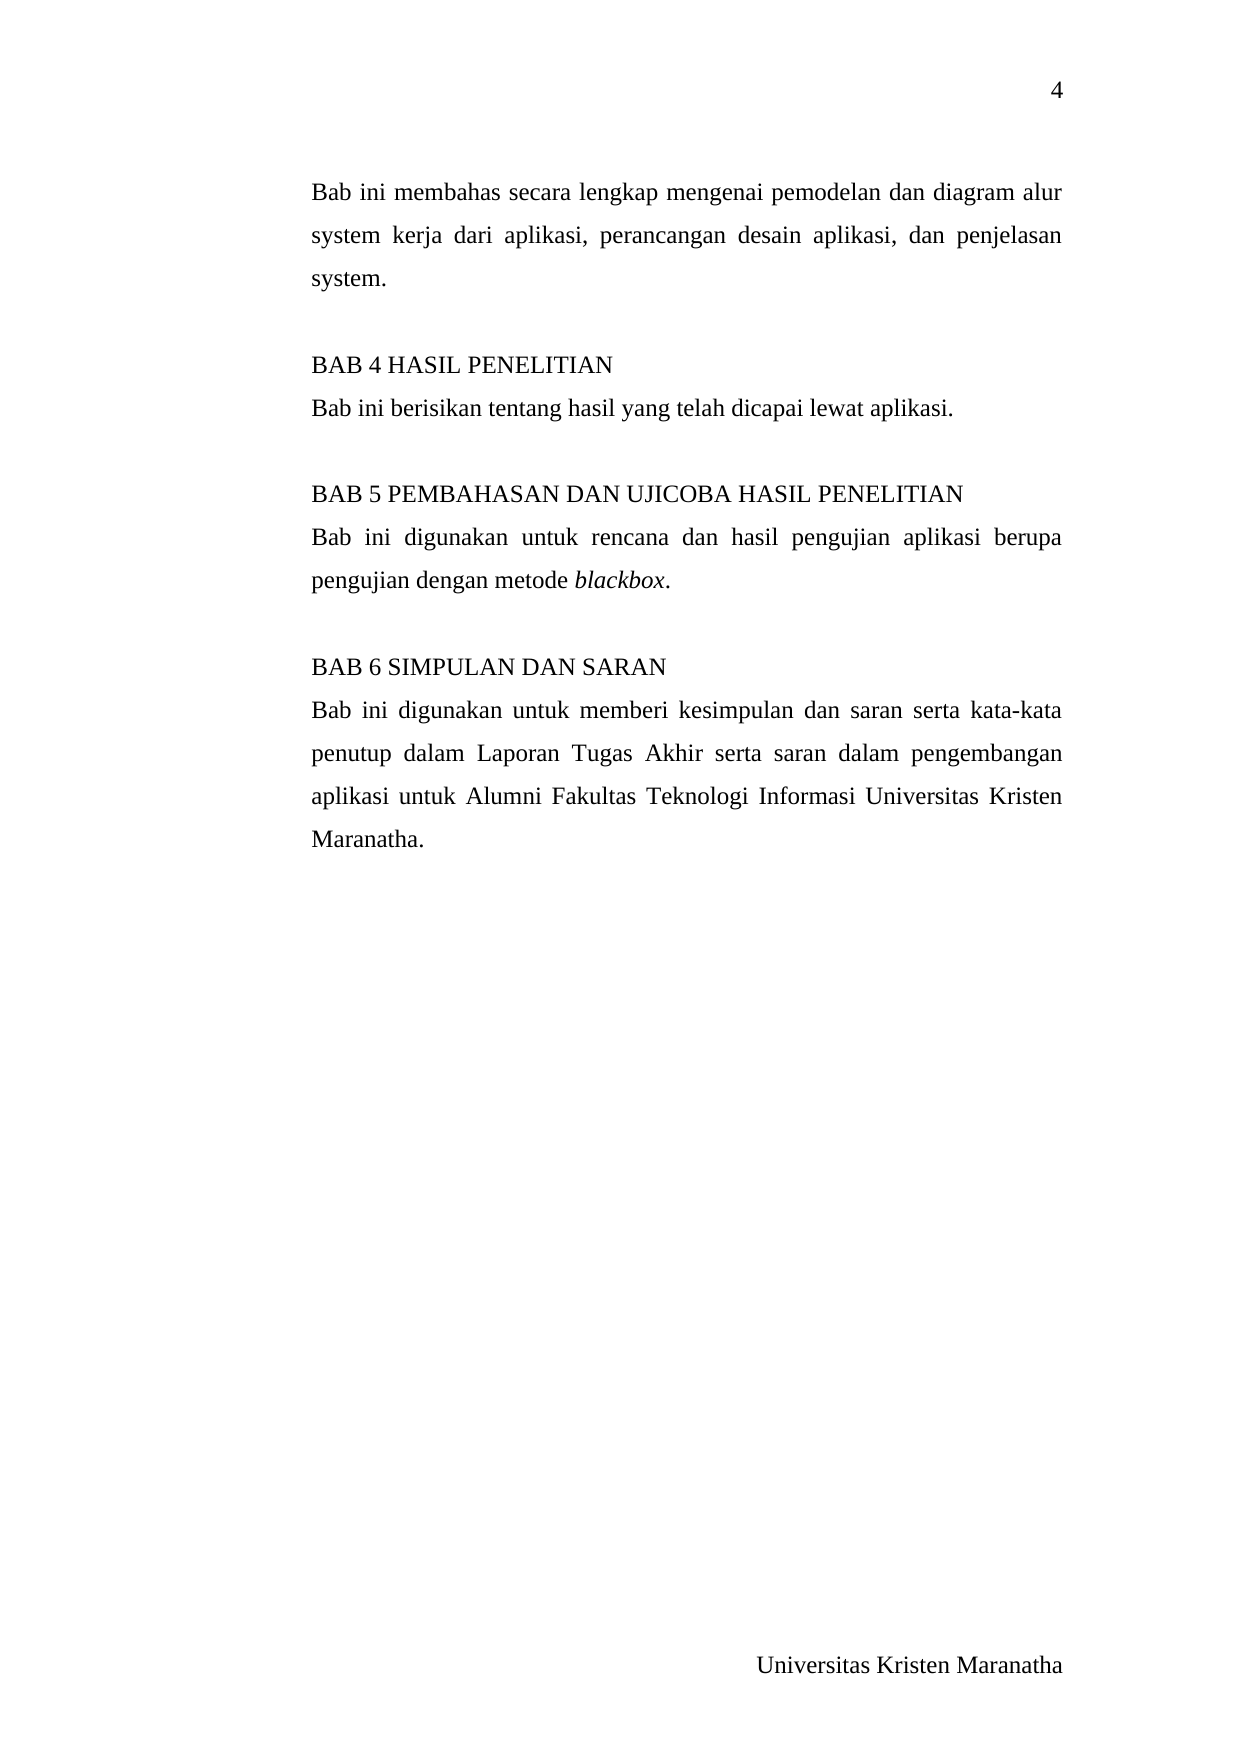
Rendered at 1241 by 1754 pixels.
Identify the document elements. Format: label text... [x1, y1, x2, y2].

text BAB 4 HASIL PENELITIAN [236, 350, 1063, 378]
text Bab ini digunakan untuk rencana dan hasil pengujian aplikasi berupa pengujian dengan metode blackbox. [311, 522, 1063, 594]
text BAB 6 SIMPULAN DAN SARAN [236, 652, 1063, 680]
text Bab ini digunakan untuk memberi kesimpulan dan saran serta kata-kata penutup dalam Laporan Tugas Akhir serta saran dalam pengembangan aplikasi untuk Alumni Fakultas Teknologi Informasi Universitas Kristen Maranatha. [311, 695, 1063, 853]
text BAB 5 PEMBAHASAN DAN UJICOBA HASIL PENELITIAN [236, 479, 1063, 508]
text Bab ini membahas secara lengkap mengenai pemodelan dan diagram alur system kerja dari aplikasi, perancangan desain aplikasi, dan penjelasan system. [311, 177, 1063, 292]
text Bab ini berisikan tentang hasil yang telah dicapai lewat aplikasi. [236, 393, 1063, 422]
